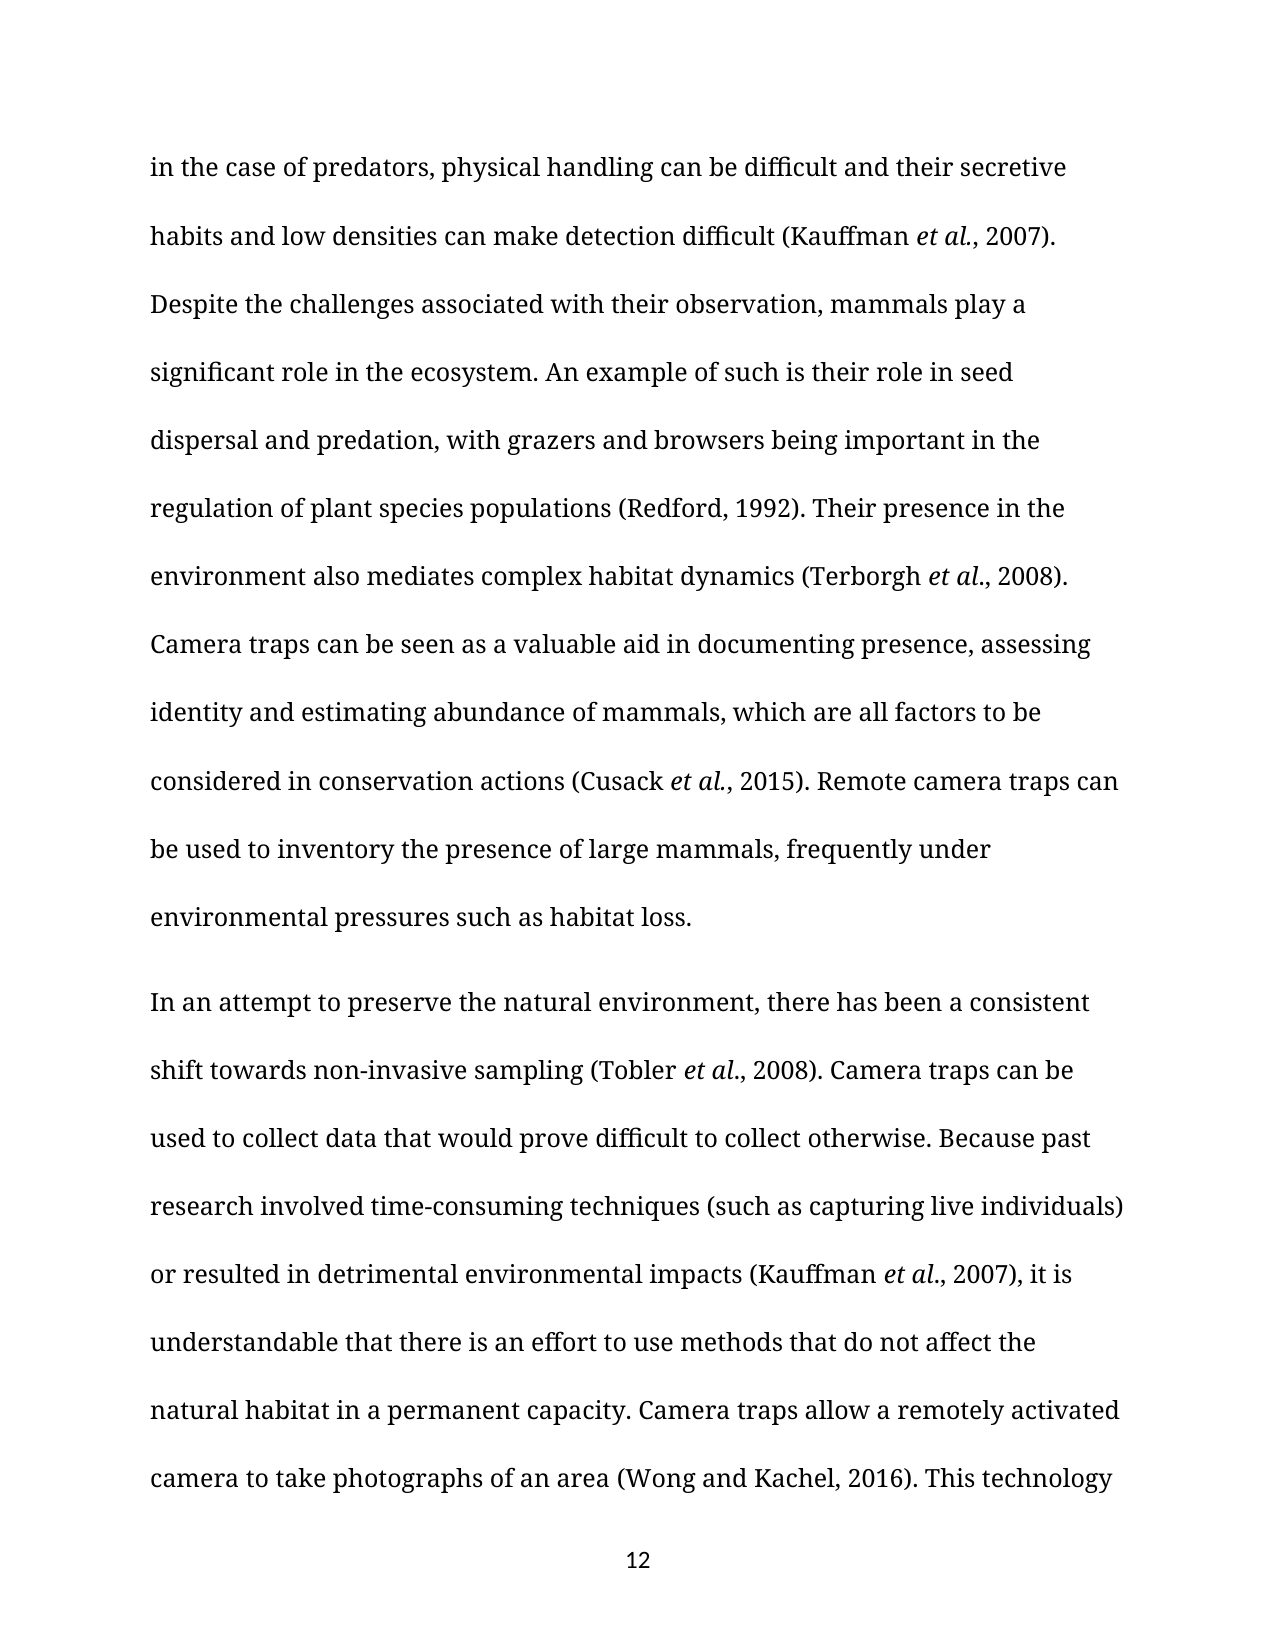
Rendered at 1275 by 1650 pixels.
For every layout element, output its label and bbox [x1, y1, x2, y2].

text [150, 984, 1125, 1495]
text [150, 150, 1125, 933]
